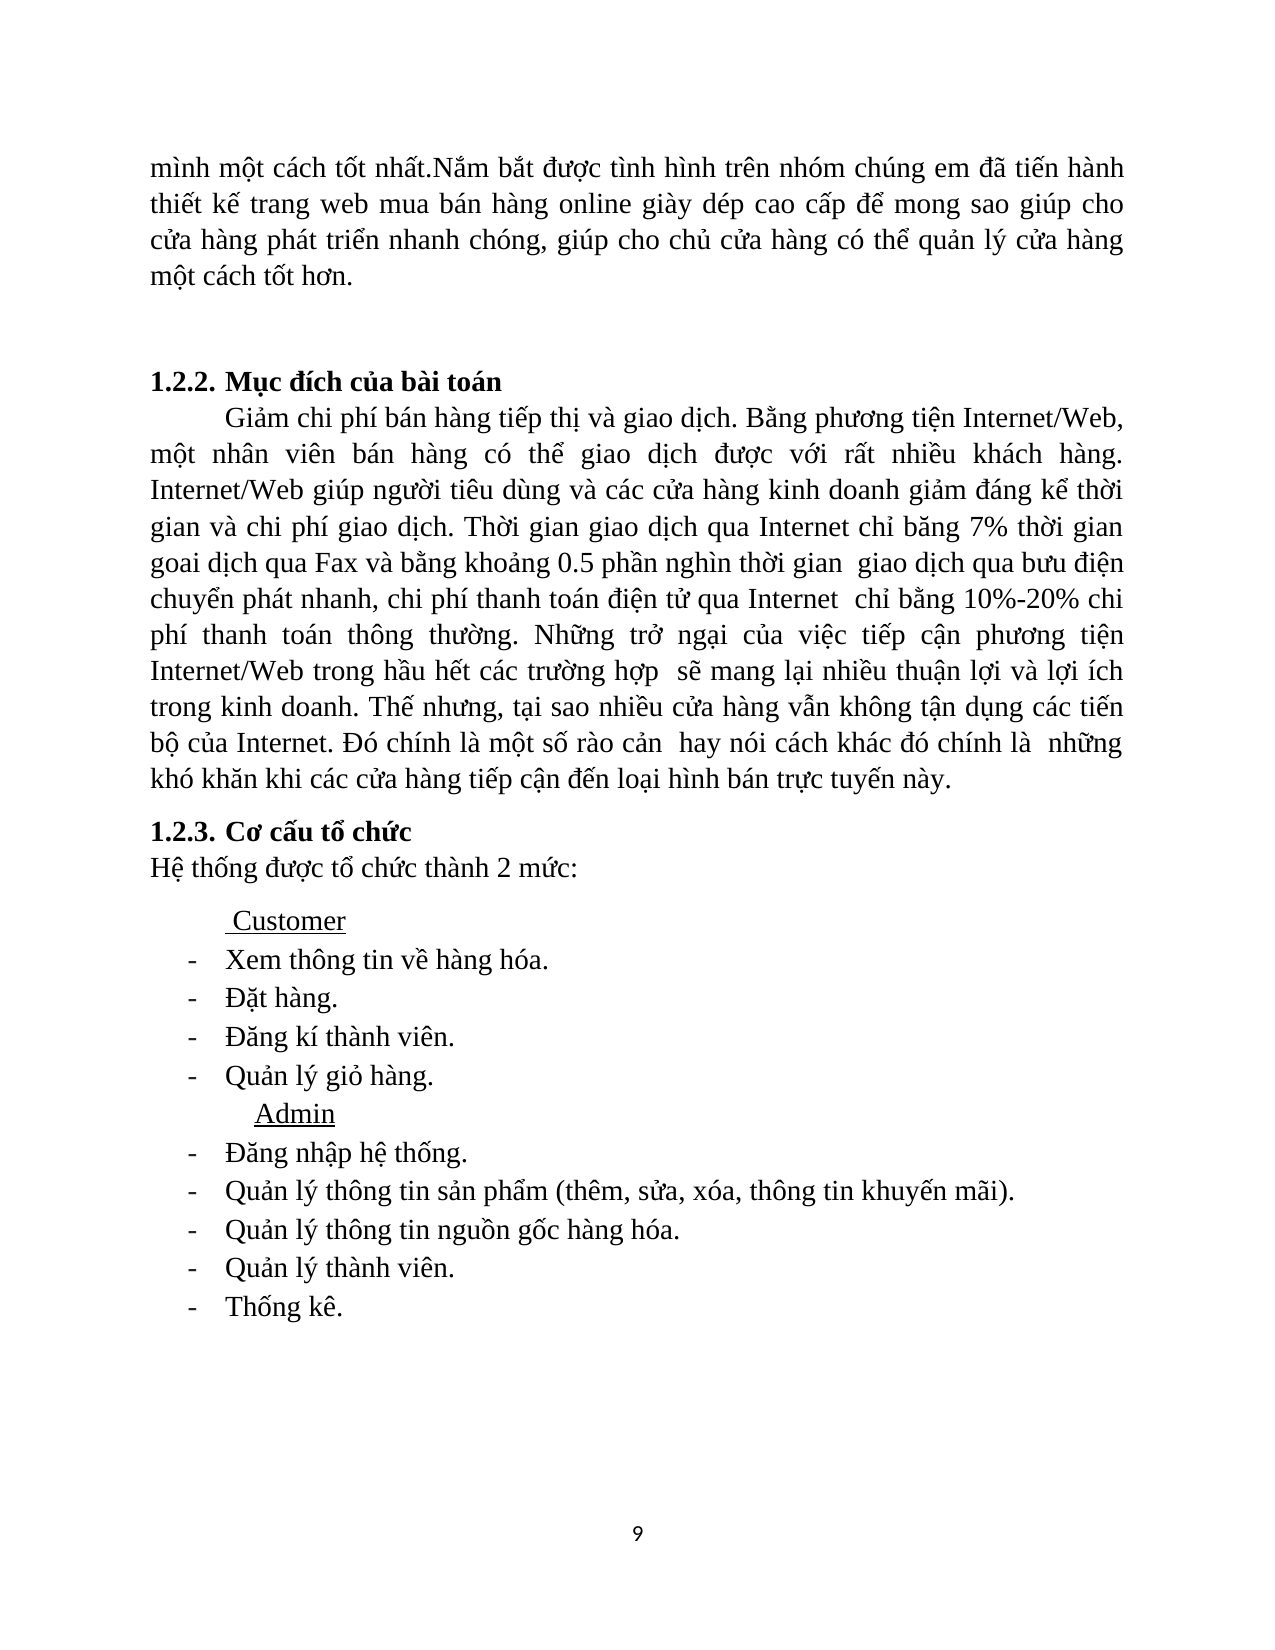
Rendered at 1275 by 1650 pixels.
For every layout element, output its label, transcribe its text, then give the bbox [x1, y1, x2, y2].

list Quản lý thông tin nguồn gốc hàng hóa. [187, 1212, 1125, 1245]
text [150, 150, 1125, 292]
subtitle Mục đích của bài toán [150, 364, 1125, 398]
list Đăng nhập hệ thống. [187, 1135, 1125, 1168]
list Đặt hàng. [187, 981, 1125, 1014]
list Quản lý thành viên. [187, 1250, 1125, 1284]
list Quản lý giỏ hàng. [187, 1058, 1125, 1091]
text Giảm chi phí bán hàng tiếp thị và giao dịch. Bằng phương tiện Internet/Web, một nhân viên bán hàng có thể giao dịch được với rất nhiều khách hàng. Internet/Web giúp người tiêu dùng và các cửa hàng kinh doanh giảm đáng kể thời gian và chi phí giao dịch. Thời gian giao dịch qua Internet chỉ băng 7% thời gian goai dịch qua Fax và bằng khoảng 0.5 phần nghìn thời gian giao dịch qua bưu điện chuyển phát nhanh, chi phí thanh toán điện tử qua Internet chỉ bằng 10%-20% chi phí thanh toán thông thường. Những trở ngại của việc tiếp cận phương tiện Internet/Web trong hầu hết các trường hợp sẽ mang lại nhiều thuận lợi và lợi ích trong kinh doanh. Thế nhưng, tại sao nhiều cửa hàng vẫn không tận dụng các tiến bộ của Internet. Đó chính là một số rào cản hay nói cách khác đó chính là những khó khăn khi các cửa hàng tiếp cận đến loại hình bán trực tuyến này. [150, 400, 1125, 795]
list Quản lý thông tin sản phẩm (thêm, sửa, xóa, thông tin khuyến mãi). [187, 1173, 1125, 1207]
text Hệ thống được tổ chức thành 2 mức: [150, 851, 1125, 884]
list Xem thông tin về hàng hóa. [187, 942, 1125, 976]
text Admin [225, 1096, 1125, 1130]
list Thống kê. [187, 1289, 1125, 1322]
subtitle Cơ cấu tổ chức [150, 814, 1125, 848]
list Đăng kí thành viên. [187, 1019, 1125, 1053]
text Customer [225, 903, 1125, 937]
